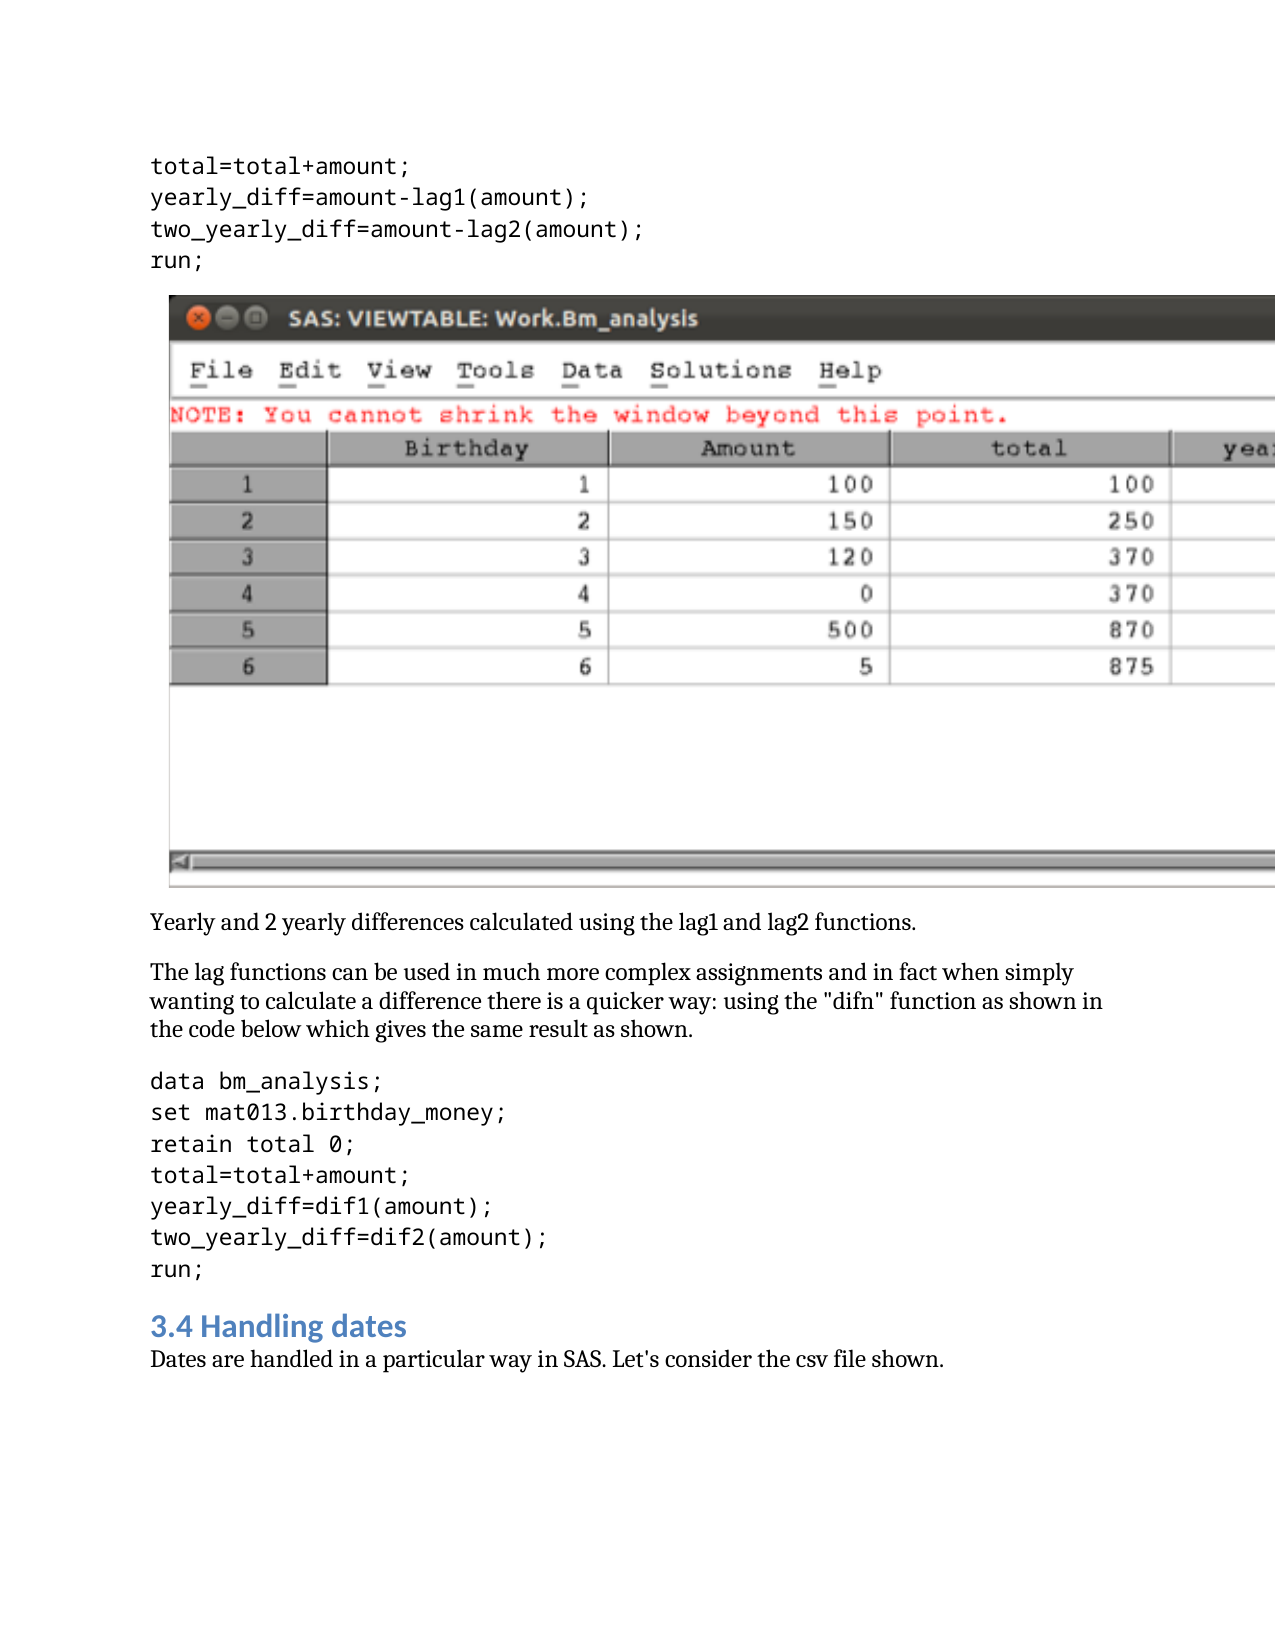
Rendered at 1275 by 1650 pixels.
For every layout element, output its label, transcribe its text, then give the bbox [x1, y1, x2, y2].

text The lag functions can be used in much more complex assignments and in fact when simply wanting to calculate a difference there is a quicker way: using the "difn" function as shown in the code below which gives the same result as shown. [150, 958, 1125, 1044]
picture [168, 295, 1275, 888]
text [150, 150, 1125, 275]
subtitle 3.4 Handling dates [150, 1304, 1125, 1345]
text Dates are handled in a particular way in SAS. Let's consider the csv file shown. [150, 1345, 1125, 1374]
text data bm_analysis;set mat013.birthday_money;retain total 0;total=total+amount;yearly_diff=dif1(amount);two_yearly_diff=dif2(amount);run; [150, 1065, 1125, 1284]
